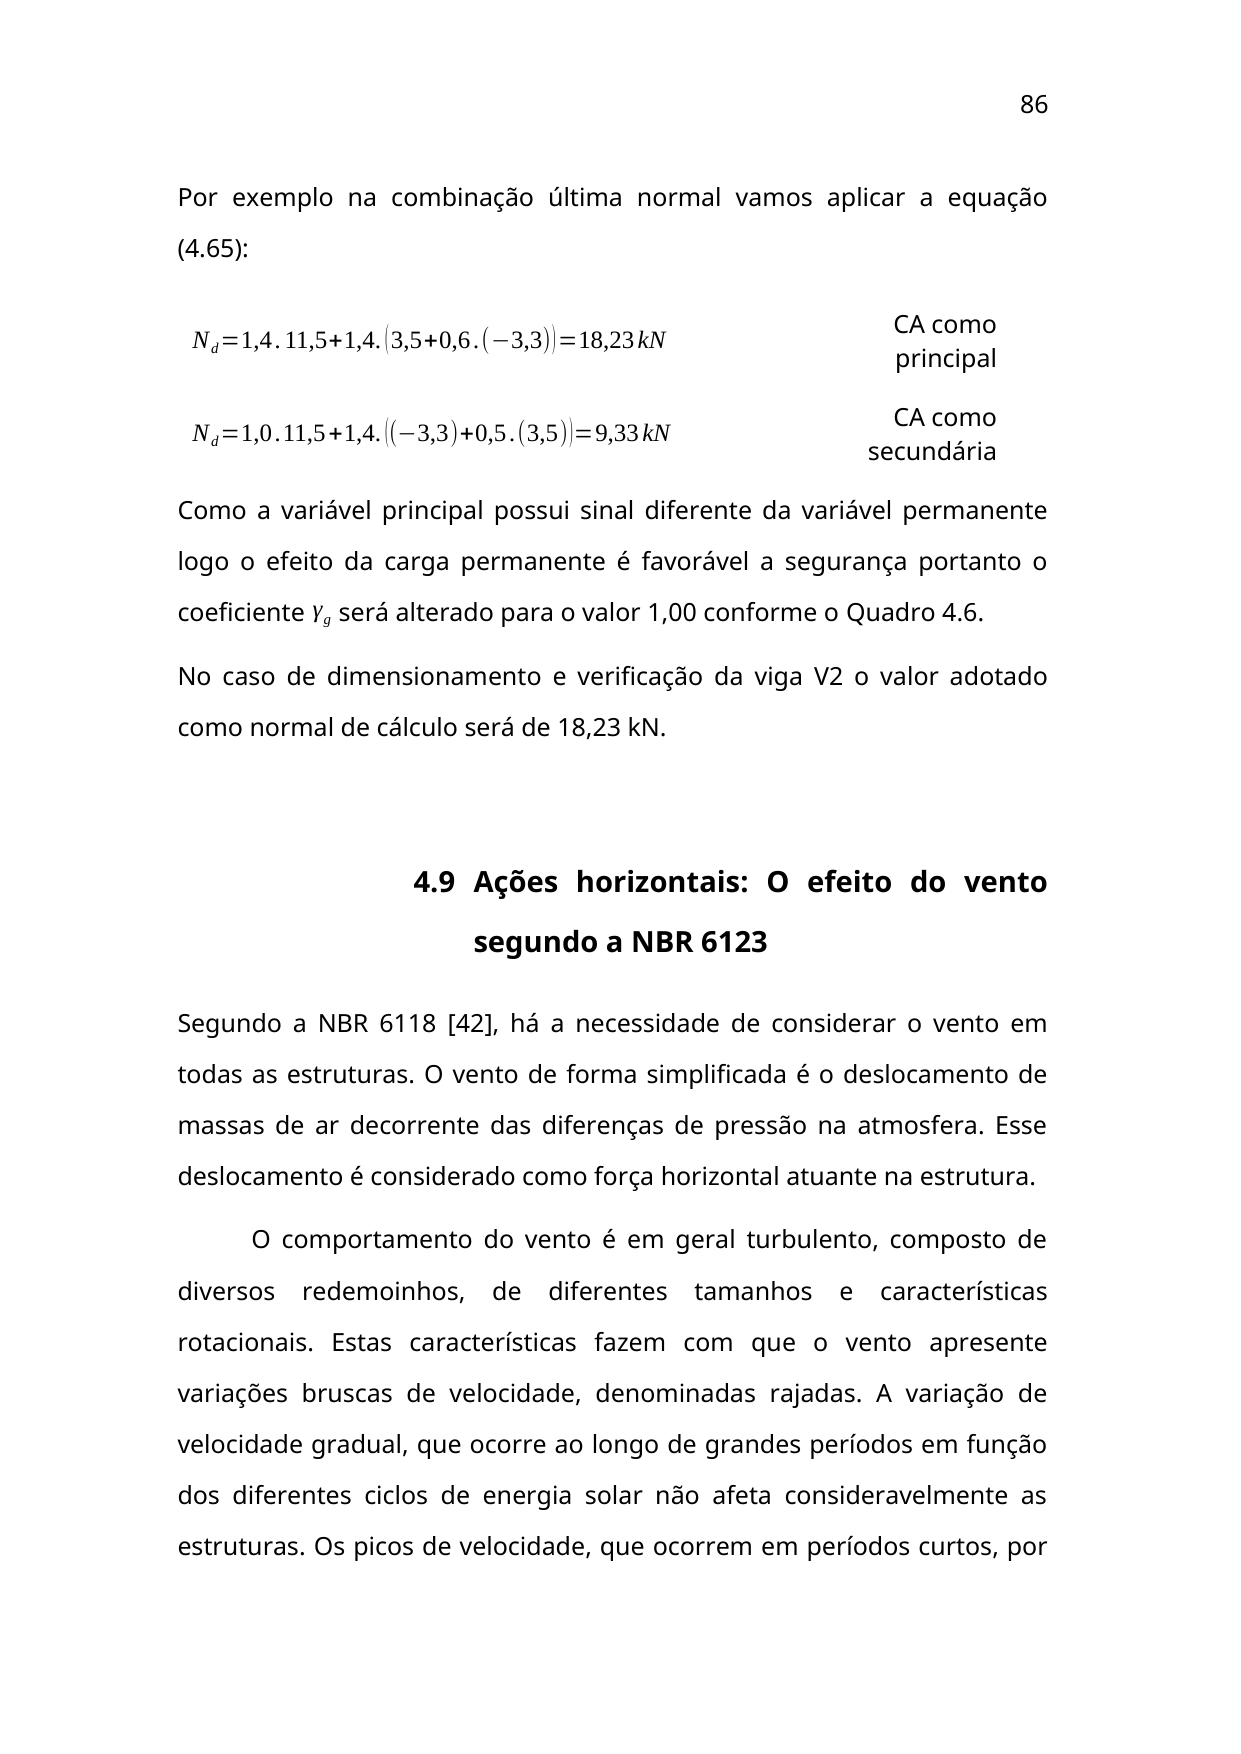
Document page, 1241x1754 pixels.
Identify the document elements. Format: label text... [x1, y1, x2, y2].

text No caso de dimensionamento e verificação da viga V2 o valor adotado como normal de cálculo será de 18,23 kN. [177, 658, 1048, 743]
table_header CA como principal [812, 294, 1004, 387]
table_header [184, 294, 812, 387]
text Segundo a NBR 6118 [42], há a necessidade de considerar o vento em todas as estruturas. O vento de forma simplificada é o deslocamento de massas de ar decorrente das diferenças de pressão na atmosfera. Esse deslocamento é considerado como força horizontal atuante na estrutura. [177, 1005, 1048, 1193]
table_cell [184, 387, 812, 480]
table_cell CA como secundária [812, 387, 1004, 480]
text Por exemplo na combinação última normal vamos aplicar a equação (4.65): [177, 179, 1048, 264]
subtitle Ações horizontais: O efeito do vento segundo a NBR 6123 [413, 861, 1048, 961]
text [177, 1222, 1048, 1562]
text Como a variável principal possui sinal diferente da variável permanente logo o efeito da carga permanente é favorável a segurança portanto o coeficiente será alterado para o valor 1,00 conforme o Quadro 4.6. [177, 493, 1048, 629]
